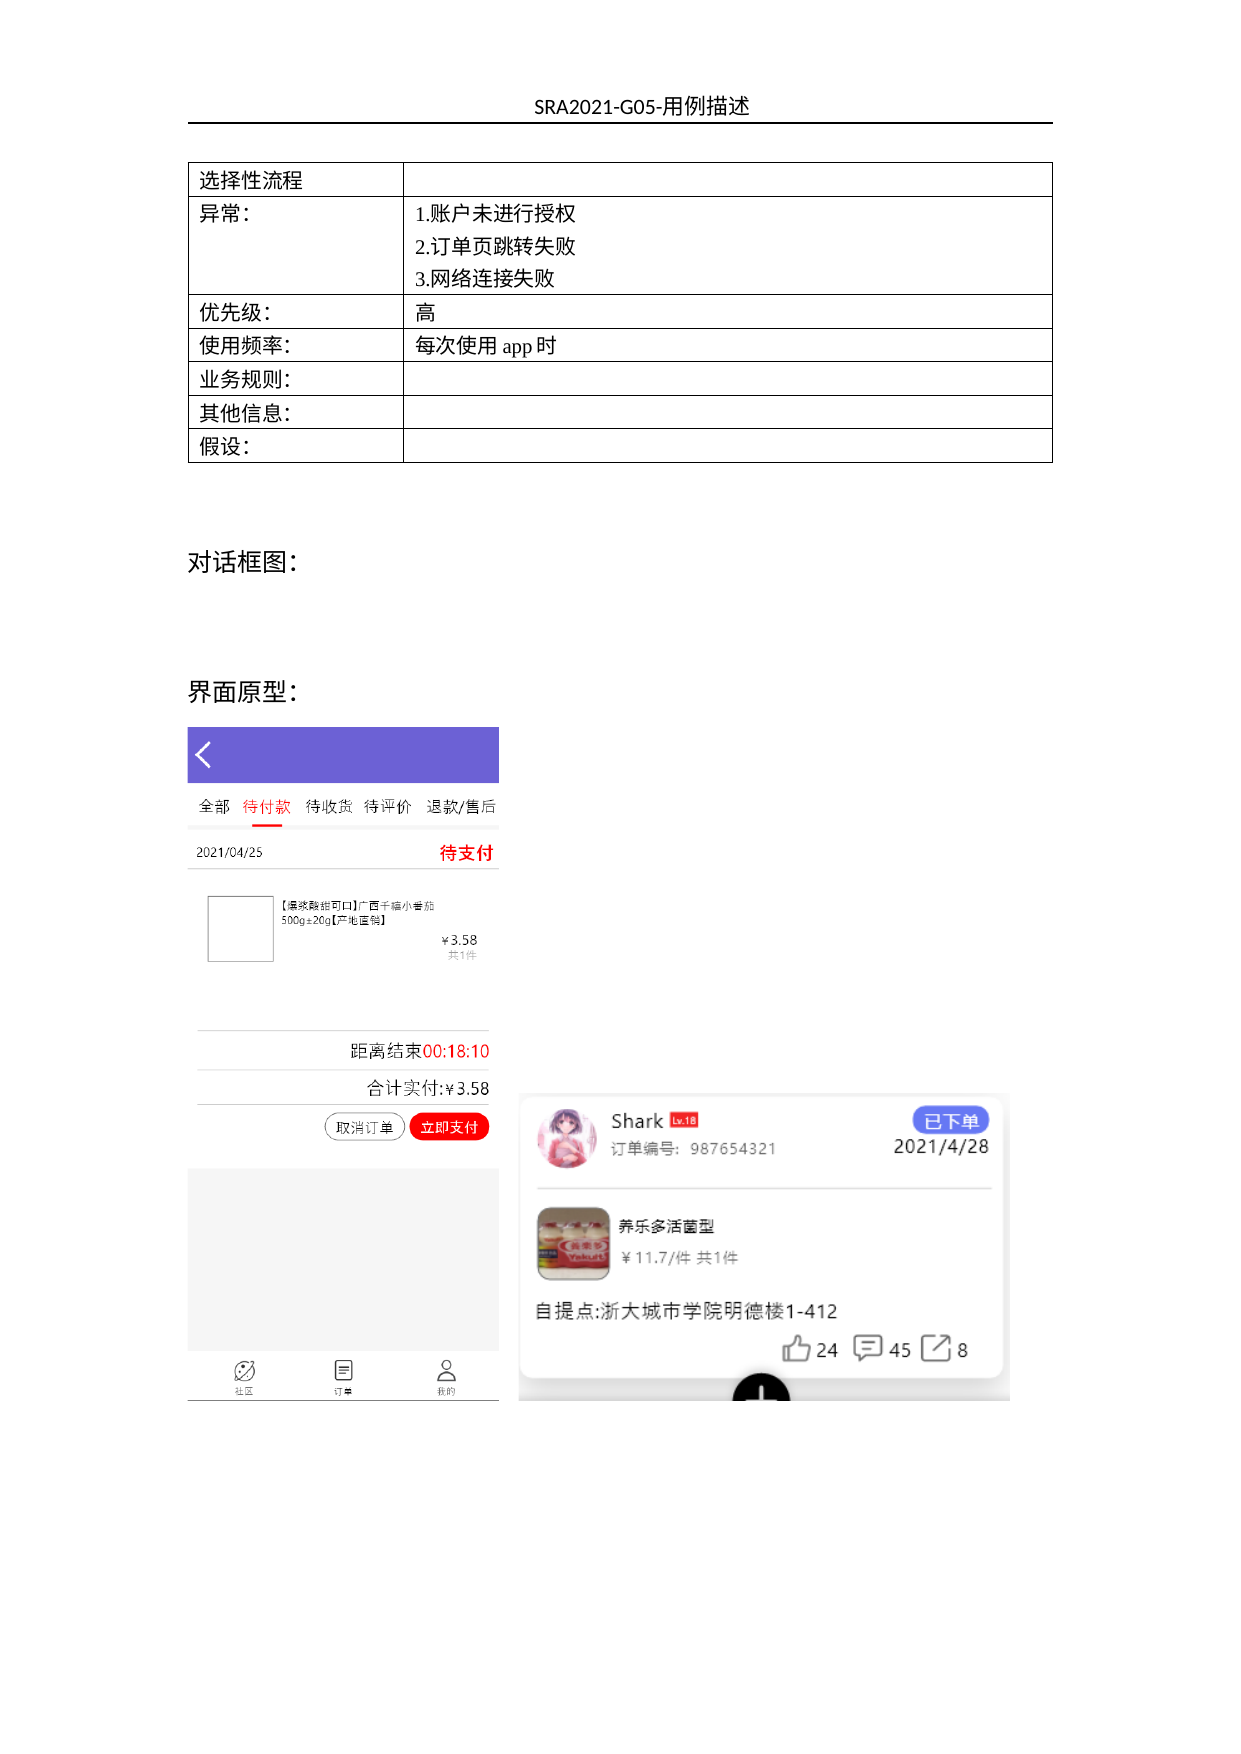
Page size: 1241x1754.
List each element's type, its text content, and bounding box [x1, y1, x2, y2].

table_cell [404, 362, 1052, 395]
picture [518, 1093, 1010, 1401]
text 对话框图： [187, 528, 1053, 593]
table_cell 选择性流程 [189, 163, 403, 196]
table_cell 每次使用app时 [404, 329, 1052, 361]
text 界面原型： [187, 658, 1053, 723]
table_cell 假设： [189, 429, 403, 462]
table_cell 异常： [189, 197, 403, 294]
picture [187, 727, 499, 1401]
table_cell [404, 396, 1052, 428]
table_cell [404, 429, 1052, 462]
table_cell [404, 163, 1052, 196]
table_cell 高 [404, 295, 1052, 328]
table_cell 其他信息： [189, 396, 403, 428]
table_cell 使用频率： [189, 329, 403, 361]
table_cell 优先级： [189, 295, 403, 328]
table_cell 1.账户未进行授权 2.订单页跳转失败 3.网络连接失败 [404, 197, 1052, 294]
table_cell 业务规则： [189, 362, 403, 395]
